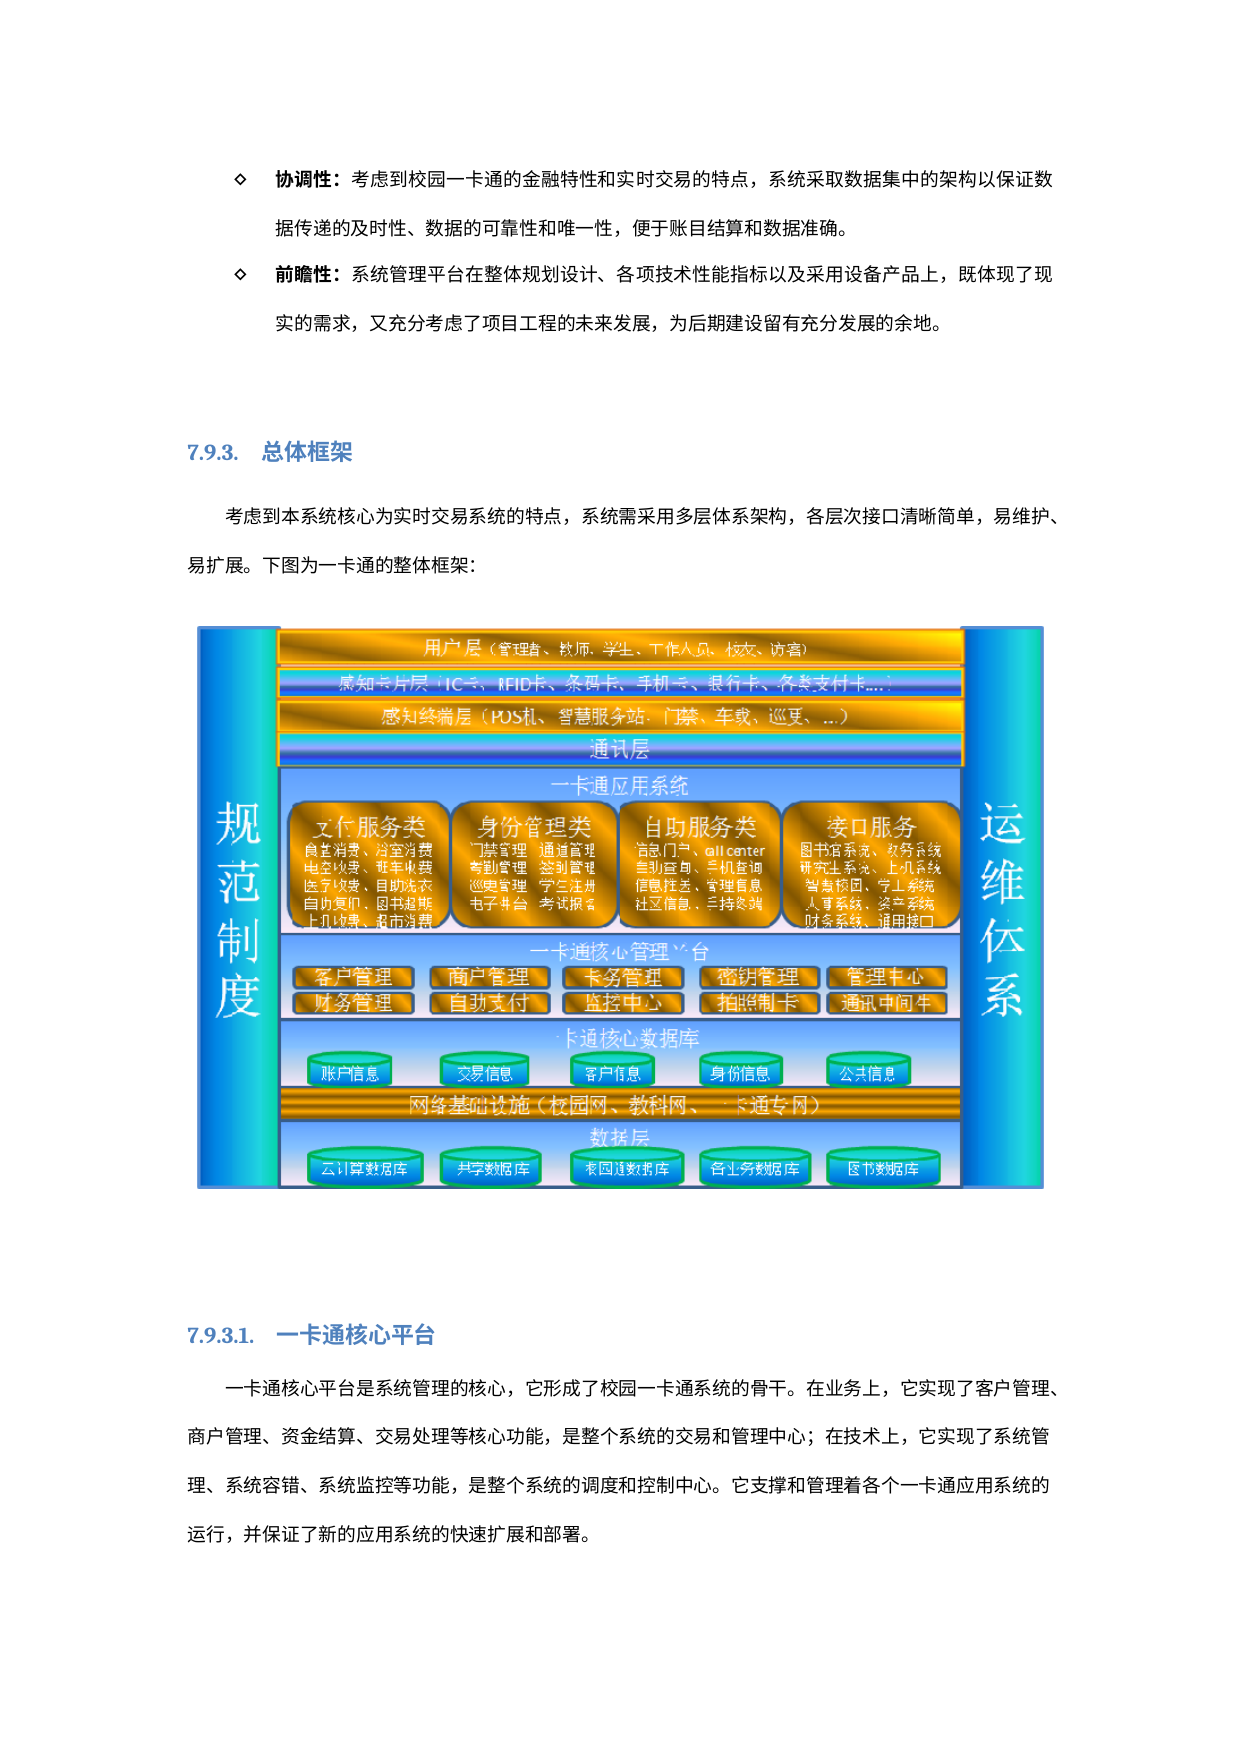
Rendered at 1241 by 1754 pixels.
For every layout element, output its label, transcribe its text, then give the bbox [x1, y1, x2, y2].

list 协调性：考虑到校园一卡通的金融特性和实时交易的特点，系统采取数据集中的架构以保证数据传递的及时性、数据的可靠性和唯一性，便于账目结算和数据准确。 [232, 162, 1053, 243]
subtitle 总体框架 [187, 418, 1053, 483]
subtitle 一卡通核心平台 [187, 1301, 1053, 1366]
picture [187, 626, 1053, 1189]
list 前瞻性：系统管理平台在整体规划设计、各项技术性能指标以及采用设备产品上，既体现了现实的需求，又充分考虑了项目工程的未来发展，为后期建设留有充分发展的余地。 [232, 257, 1053, 338]
text 一卡通核心平台是系统管理的核心，它形成了校园一卡通系统的骨干。在业务上，它实现了客户管理、商户管理、资金结算、交易处理等核心功能，是整个系统的交易和管理中心；在技术上，它实现了系统管理、系统容错、系统监控等功能，是整个系统的调度和控制中心。它支撑和管理着各个一卡通应用系统的运行，并保证了新的应用系统的快速扩展和部署。 [187, 1371, 1053, 1549]
text 考虑到本系统核心为实时交易系统的特点，系统需采用多层体系架构，各层次接口清晰简单，易维护、易扩展。下图为一卡通的整体框架： [187, 499, 1053, 580]
